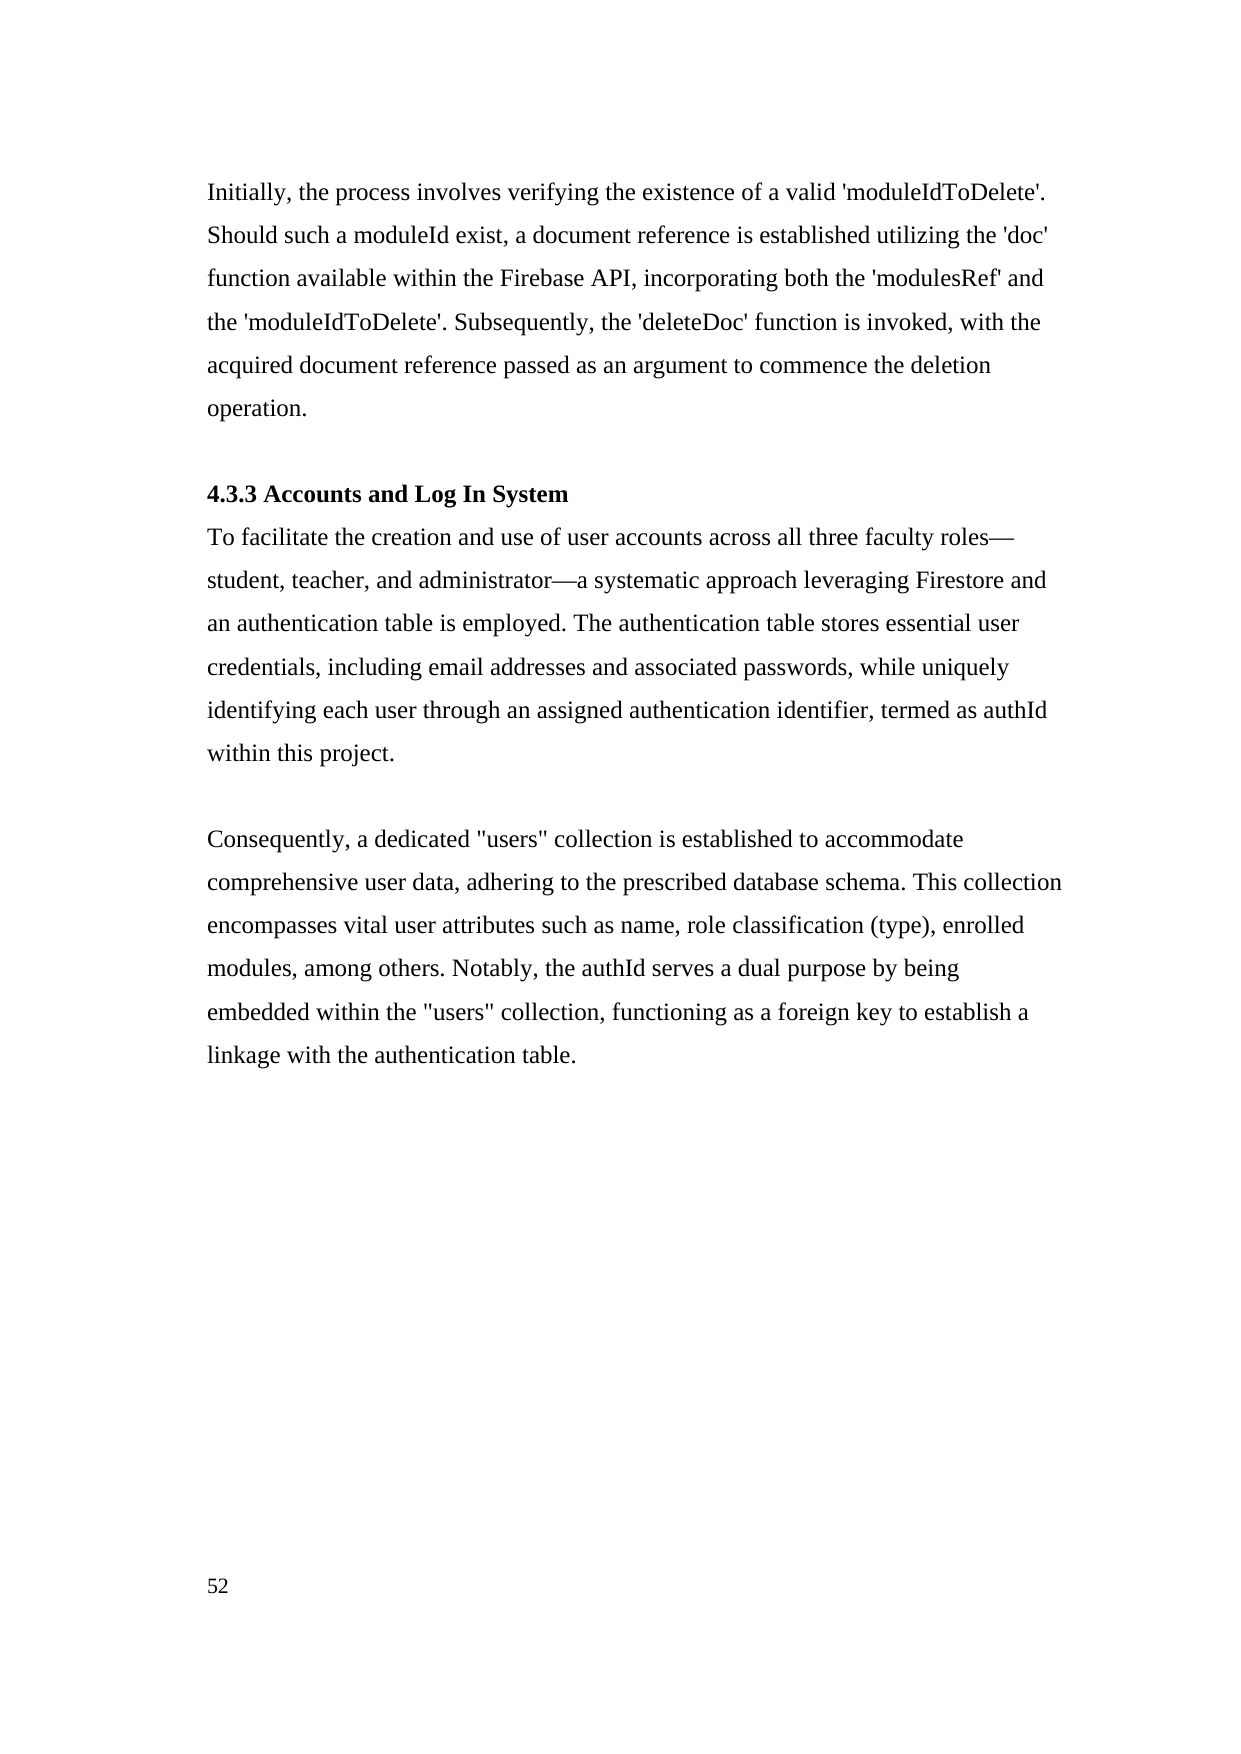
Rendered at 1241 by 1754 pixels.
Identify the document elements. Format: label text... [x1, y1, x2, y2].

text 4.3.3 Accounts and Log In System [207, 479, 1063, 508]
text Consequently, a dedicated "users" collection is established to accommodate comprehensive user data, adhering to the prescribed database schema. This collection encompasses vital user attributes such as name, role classification (type), enrolled modules, among others. Notably, the authId serves a dual purpose by being embedded within the "users" collection, functioning as a foreign key to establish a linkage with the authentication table. [207, 824, 1063, 1068]
text To facilitate the creation and use of user accounts across all three faculty roles—student, teacher, and administrator—a systematic approach leveraging Firestore and an authentication table is employed. The authentication table stores essential user credentials, including email addresses and associated passwords, while uniquely identifying each user through an assigned authentication identifier, termed as authId within this project. [207, 522, 1063, 767]
text Initially, the process involves verifying the existence of a valid 'moduleIdToDelete'. Should such a moduleId exist, a document reference is established utilizing the 'doc' function available within the Firebase API, incorporating both the 'modulesRef' and the 'moduleIdToDelete'. Subsequently, the 'deleteDoc' function is invoked, with the acquired document reference passed as an argument to commence the deletion operation. [207, 177, 1063, 465]
